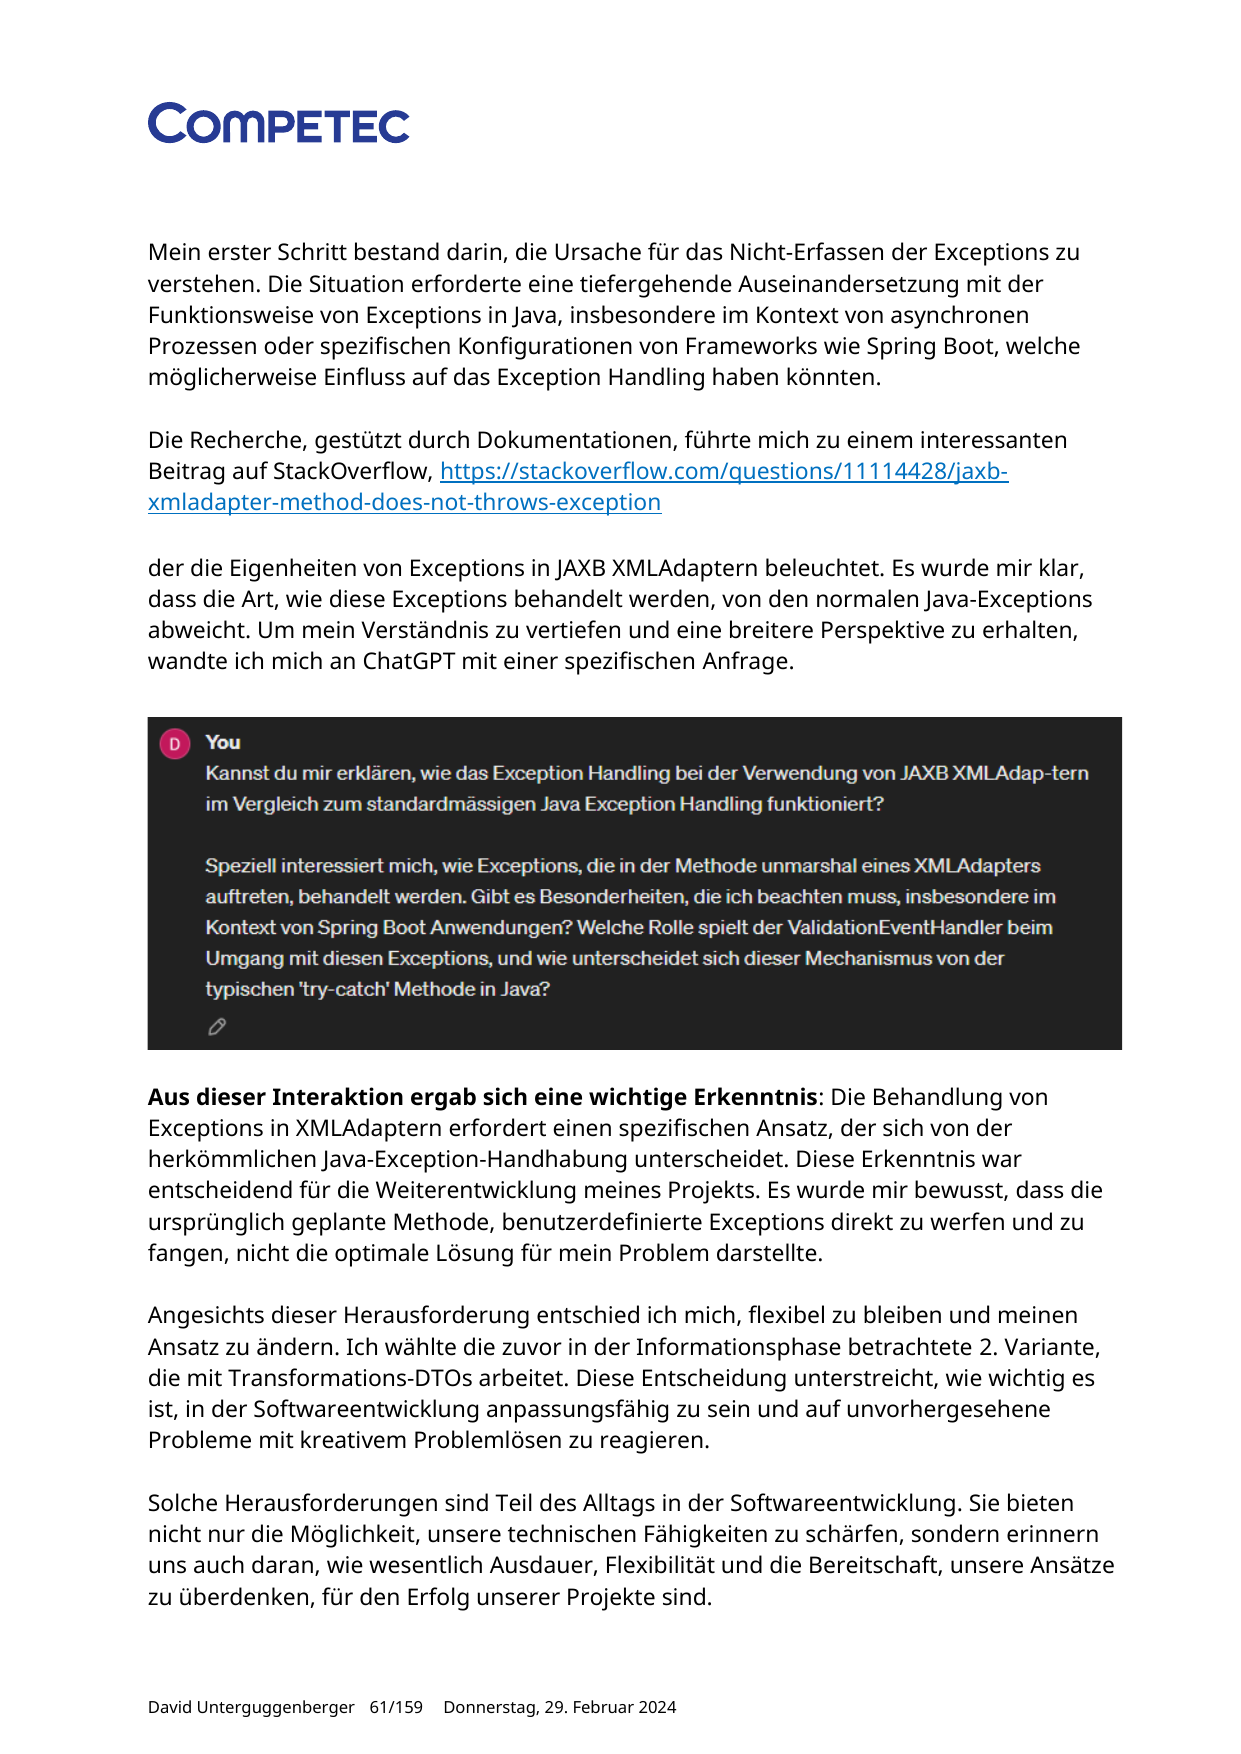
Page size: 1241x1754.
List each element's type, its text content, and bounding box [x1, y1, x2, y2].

text Angesichts dieser Herausforderung entschied ich mich, flexibel zu bleiben und meinen Ansatz zu ändern. Ich wählte die zuvor in der Informationsphase betrachtete 2. Variante, die mit Transformations-DTOs arbeitet. Diese Entscheidung unterstreicht, wie wichtig es ist, in der Softwareentwicklung anpassungsfähig zu sein und auf unvorhergesehene Probleme mit kreativem Problemlösen zu reagieren. [148, 1299, 1122, 1456]
text Aus dieser Interaktion ergab sich eine wichtige Erkenntnis: Die Behandlung von Exceptions in XMLAdaptern erfordert einen spezifischen Ansatz, der sich von der herkömmlichen Java-Exception-Handhabung unterscheidet. Diese Erkenntnis war entscheidend für die Weiterentwicklung meines Projekts. Es wurde mir bewusst, dass die ursprünglich geplante Methode, benutzerdefinierte Exceptions direkt zu werfen und zu fangen, nicht die optimale Lösung für mein Problem darstellte. [148, 1081, 1122, 1268]
text Mein erster Schritt bestand darin, die Ursache für das Nicht-Erfassen der Exceptions zu verstehen. Die Situation erforderte eine tiefergehende Auseinandersetzung mit der Funktionsweise von Exceptions in Java, insbesondere im Kontext von asynchronen Prozessen oder spezifischen Konfigurationen von Frameworks wie Spring Boot, welche möglicherweise Einfluss auf das Exception Handling haben könnten. [148, 236, 1122, 392]
text Solche Herausforderungen sind Teil des Alltags in der Softwareentwicklung. Sie bieten nicht nur die Möglichkeit, unsere technischen Fähigkeiten zu schärfen, sondern erinnern uns auch daran, wie wesentlich Ausdauer, Flexibilität und die Bereitschaft, unsere Ansätze zu überdenken, für den Erfolg unserer Projekte sind. [148, 1487, 1122, 1612]
text der die Eigenheiten von Exceptions in JAXB XMLAdaptern beleuchtet. Es wurde mir klar, dass die Art, wie diese Exceptions behandelt werden, von den normalen Java-Exceptions abweicht. Um mein Verständnis zu vertiefen und eine breitere Perspektive zu erhalten, wandte ich mich an ChatGPT mit einer spezifischen Anfrage. [148, 552, 1122, 677]
text Die Recherche, gestützt durch Dokumentationen, führte mich zu einem interessanten Beitrag auf StackOverflow, https://stackoverflow.com/questions/11114428/jaxb-xmladapter-method-does-not-throws-exception [148, 424, 1122, 517]
picture [147, 717, 1123, 1050]
